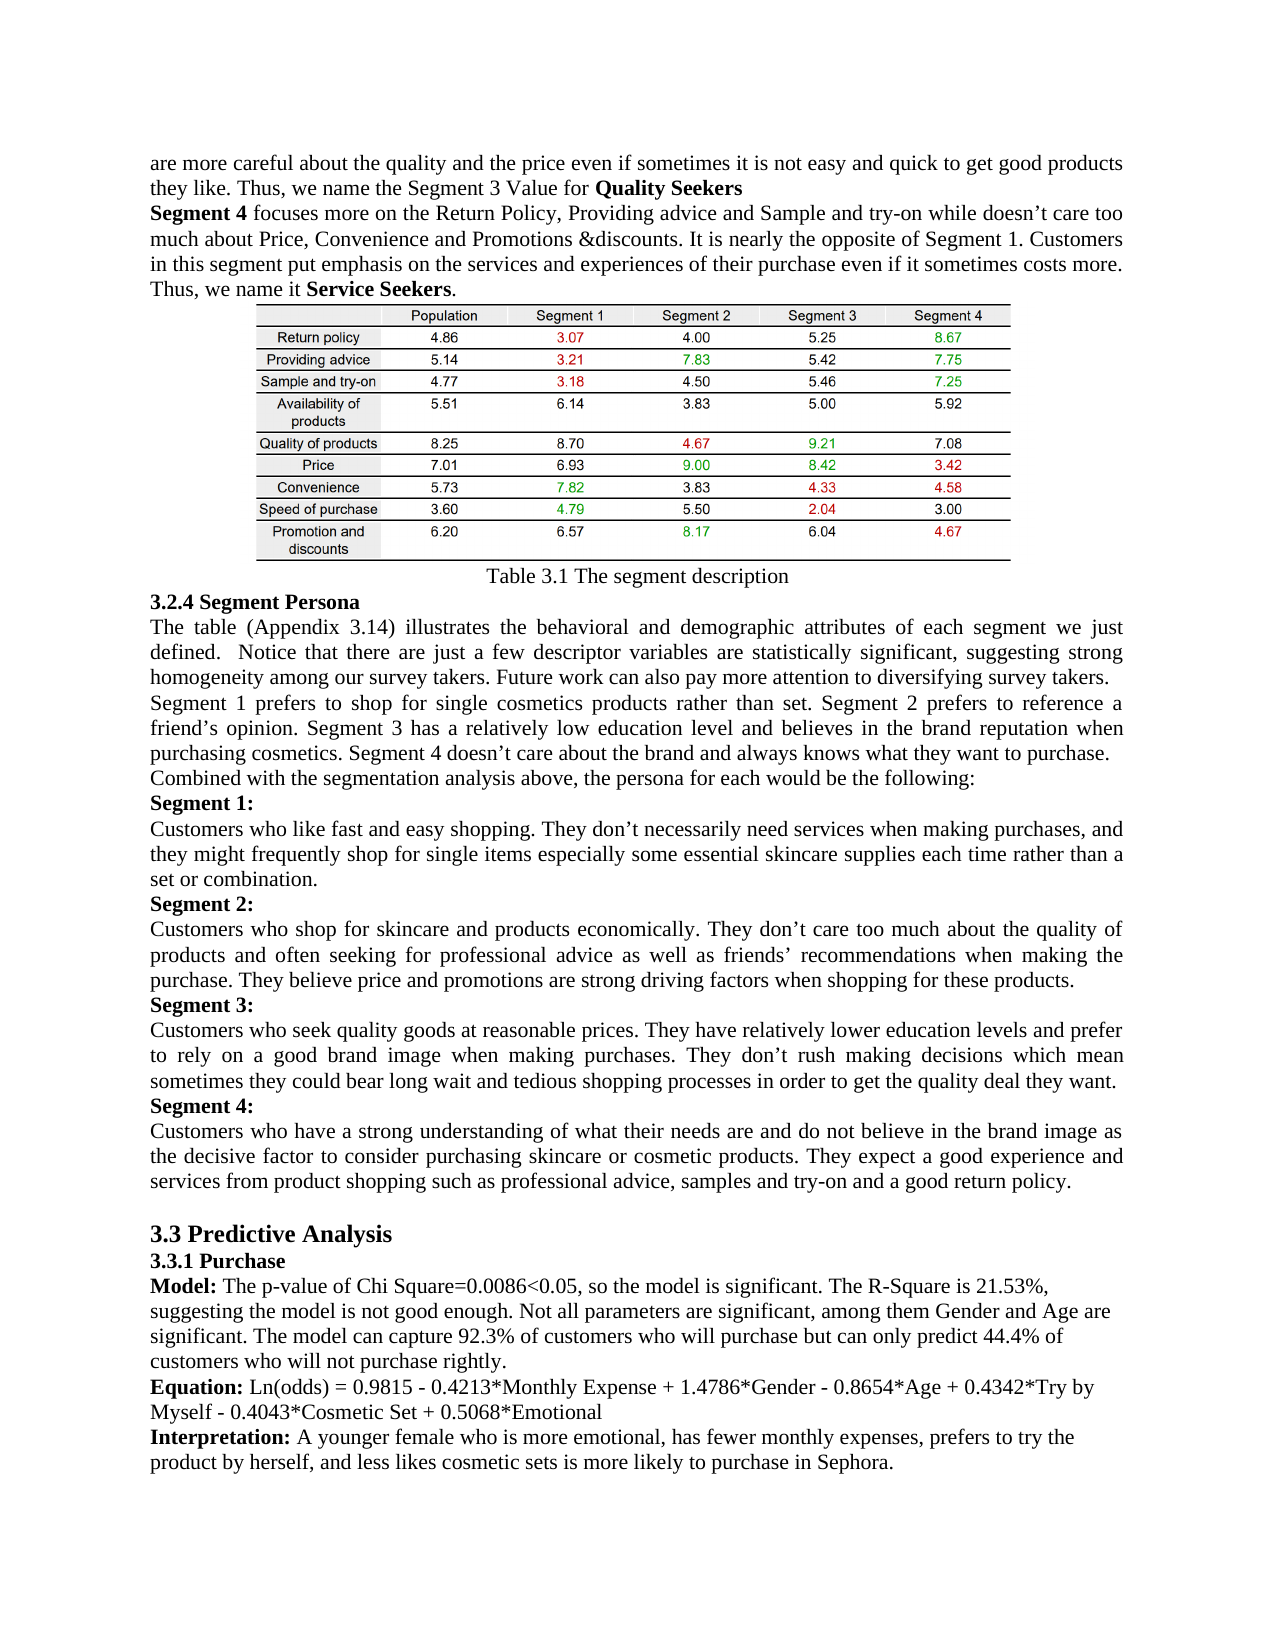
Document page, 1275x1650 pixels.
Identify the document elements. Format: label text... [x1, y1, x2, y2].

text Segment 2: [150, 891, 1125, 916]
text Segment 1 prefers to shop for single cosmetics products rather than set. Segment 2 prefers to reference a friend’s opinion. Segment 3 has a relatively low education level and believes in the brand reputation when purchasing cosmetics. Segment 4 doesn’t care about the brand and always knows what they want to purchase. [150, 689, 1125, 765]
text 3.2.4 Segment Persona [150, 589, 1125, 614]
text Segment 3: [150, 992, 1125, 1017]
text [150, 150, 1125, 200]
text Model: The p-value of Chi Square=0.0086<0.05, so the model is significant. The R-Square is 21.53%, suggesting the model is not good enough. Not all parameters are significant, among them Gender and Age are significant. The model can capture 92.3% of customers who will purchase but can only predict 44.4% of customers who will not purchase rightly. [150, 1273, 1125, 1374]
picture [240, 301, 1035, 564]
text Customers who seek quality goods at reasonable prices. They have relatively lower education levels and prefer to rely on a good brand image when making purchases. They don’t rush making decisions which mean sometimes they could bear long wait and tedious shopping processes in order to get the quality deal they want. [150, 1017, 1125, 1093]
text Table 3.1 The segment description [150, 563, 1125, 589]
text Customers who shop for skincare and products economically. They don’t care too much about the quality of products and often seeking for professional advice as well as friends’ recommendations when making the purchase. They believe price and promotions are strong driving factors when shopping for these products. [150, 916, 1125, 992]
text Interpretation: A younger female who is more emotional, has fewer monthly expenses, prefers to try the product by herself, and less likes cosmetic sets is more likely to purchase in Sephora. [150, 1424, 1125, 1474]
text Customers who have a strong understanding of what their needs are and do not believe in the brand image as the decisive factor to consider purchasing skincare or cosmetic products. They expect a good experience and services from product shopping such as professional advice, samples and try-on and a good return policy. [150, 1118, 1125, 1194]
text Segment 1: [150, 790, 1125, 816]
text Segment 4 focuses more on the Return Policy, Providing advice and Sample and try-on while doesn’t care too much about Price, Convenience and Promotions &discounts. It is nearly the opposite of Segment 1. Customers in this segment put emphasis on the services and experiences of their purchase even if it sometimes costs more. Thus, we name it Service Seekers. [150, 200, 1125, 301]
text 3.3.1 Purchase [150, 1248, 1125, 1273]
text 3.3 Predictive Analysis [150, 1219, 1125, 1248]
text The table (Appendix 3.14) illustrates the behavioral and demographic attributes of each segment we just defined. Notice that there are just a few descriptor variables are statistically significant, suggesting strong homogeneity among our survey takers. Future work can also pay more attention to diversifying survey takers. [150, 614, 1125, 689]
text Combined with the segmentation analysis above, the persona for each would be the following: [150, 765, 1125, 790]
text Customers who like fast and easy shopping. They don’t necessarily need services when making purchases, and they might frequently shop for single items especially some essential skincare supplies each time rather than a set or combination. [150, 816, 1125, 891]
text Equation: Ln(odds) = 0.9815 - 0.4213*Monthly Expense + 1.4786*Gender - 0.8654*Age + 0.4342*Try by Myself - 0.4043*Cosmetic Set + 0.5068*Emotional [150, 1374, 1125, 1424]
text Segment 4: [150, 1093, 1125, 1118]
